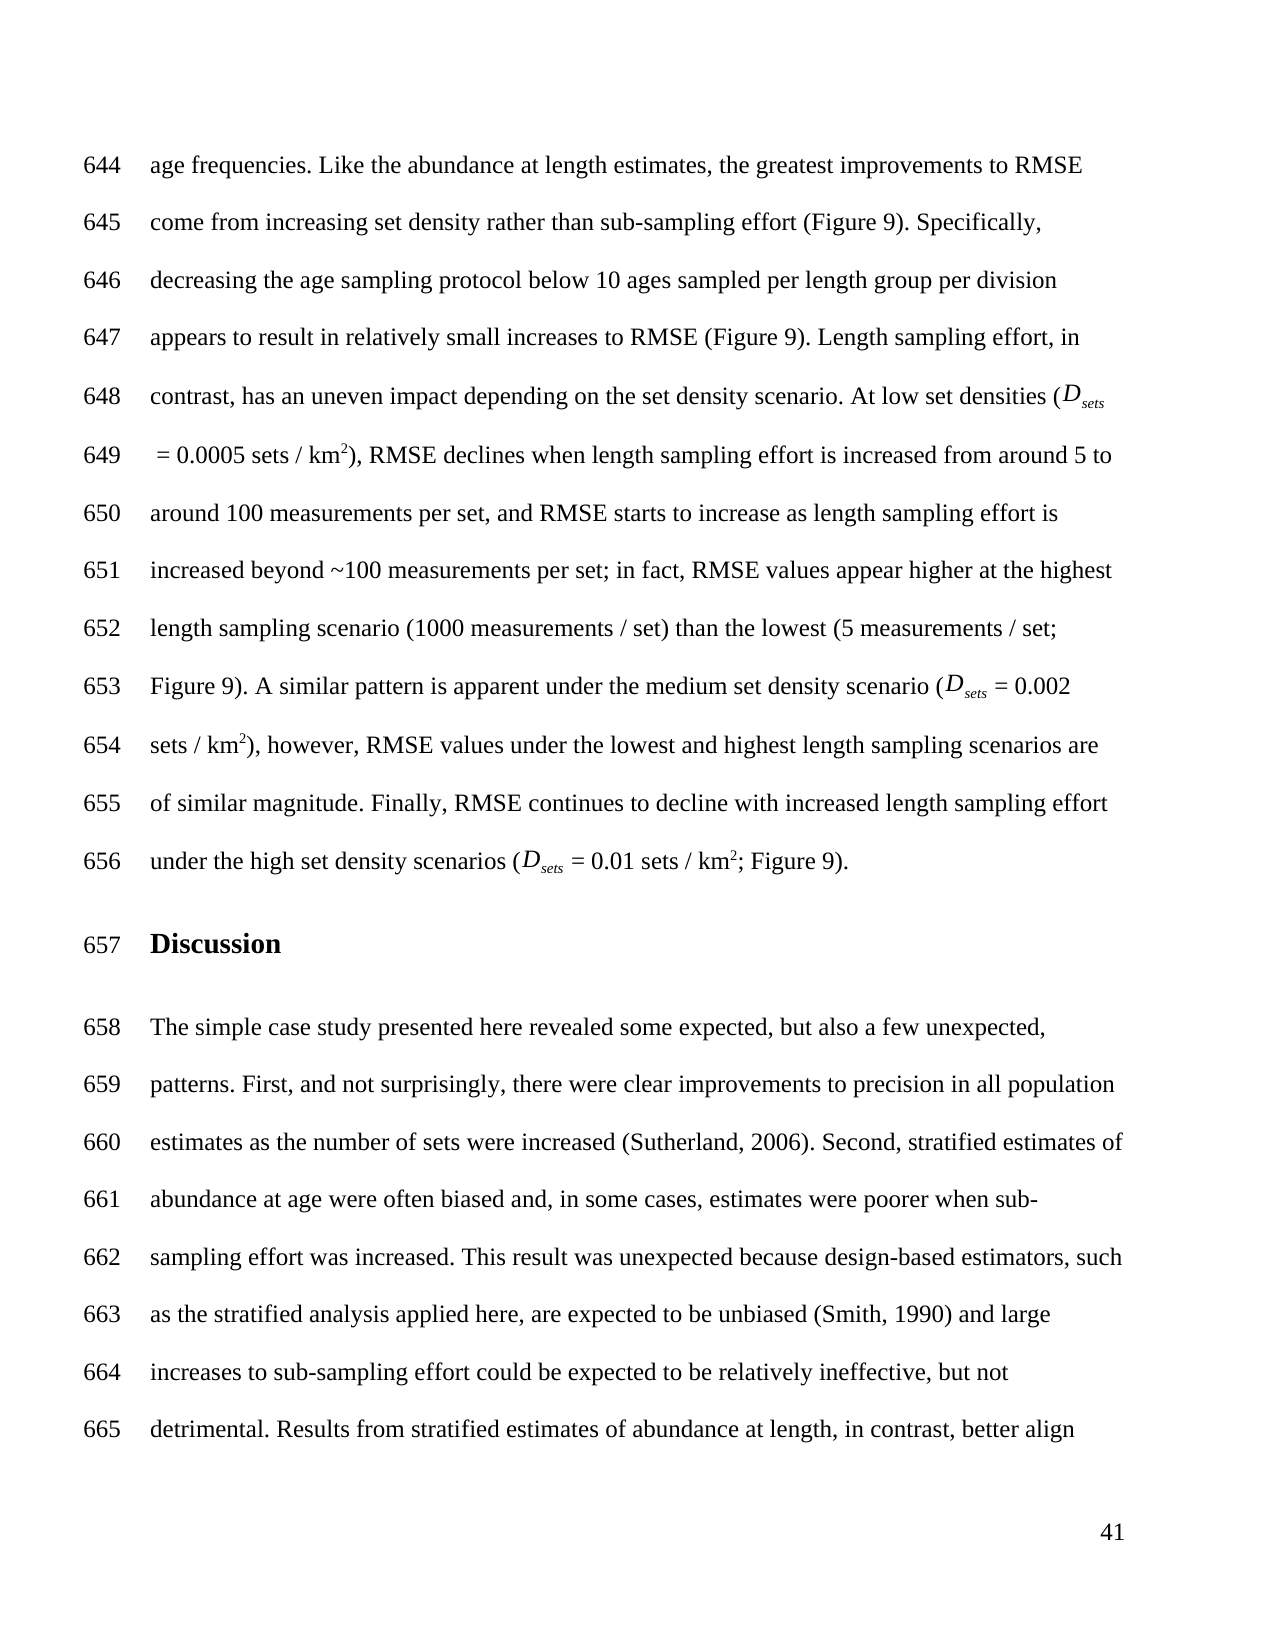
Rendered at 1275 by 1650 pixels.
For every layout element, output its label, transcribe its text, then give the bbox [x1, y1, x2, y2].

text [150, 150, 1125, 877]
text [150, 1012, 1125, 1443]
subtitle Discussion [150, 926, 1125, 960]
